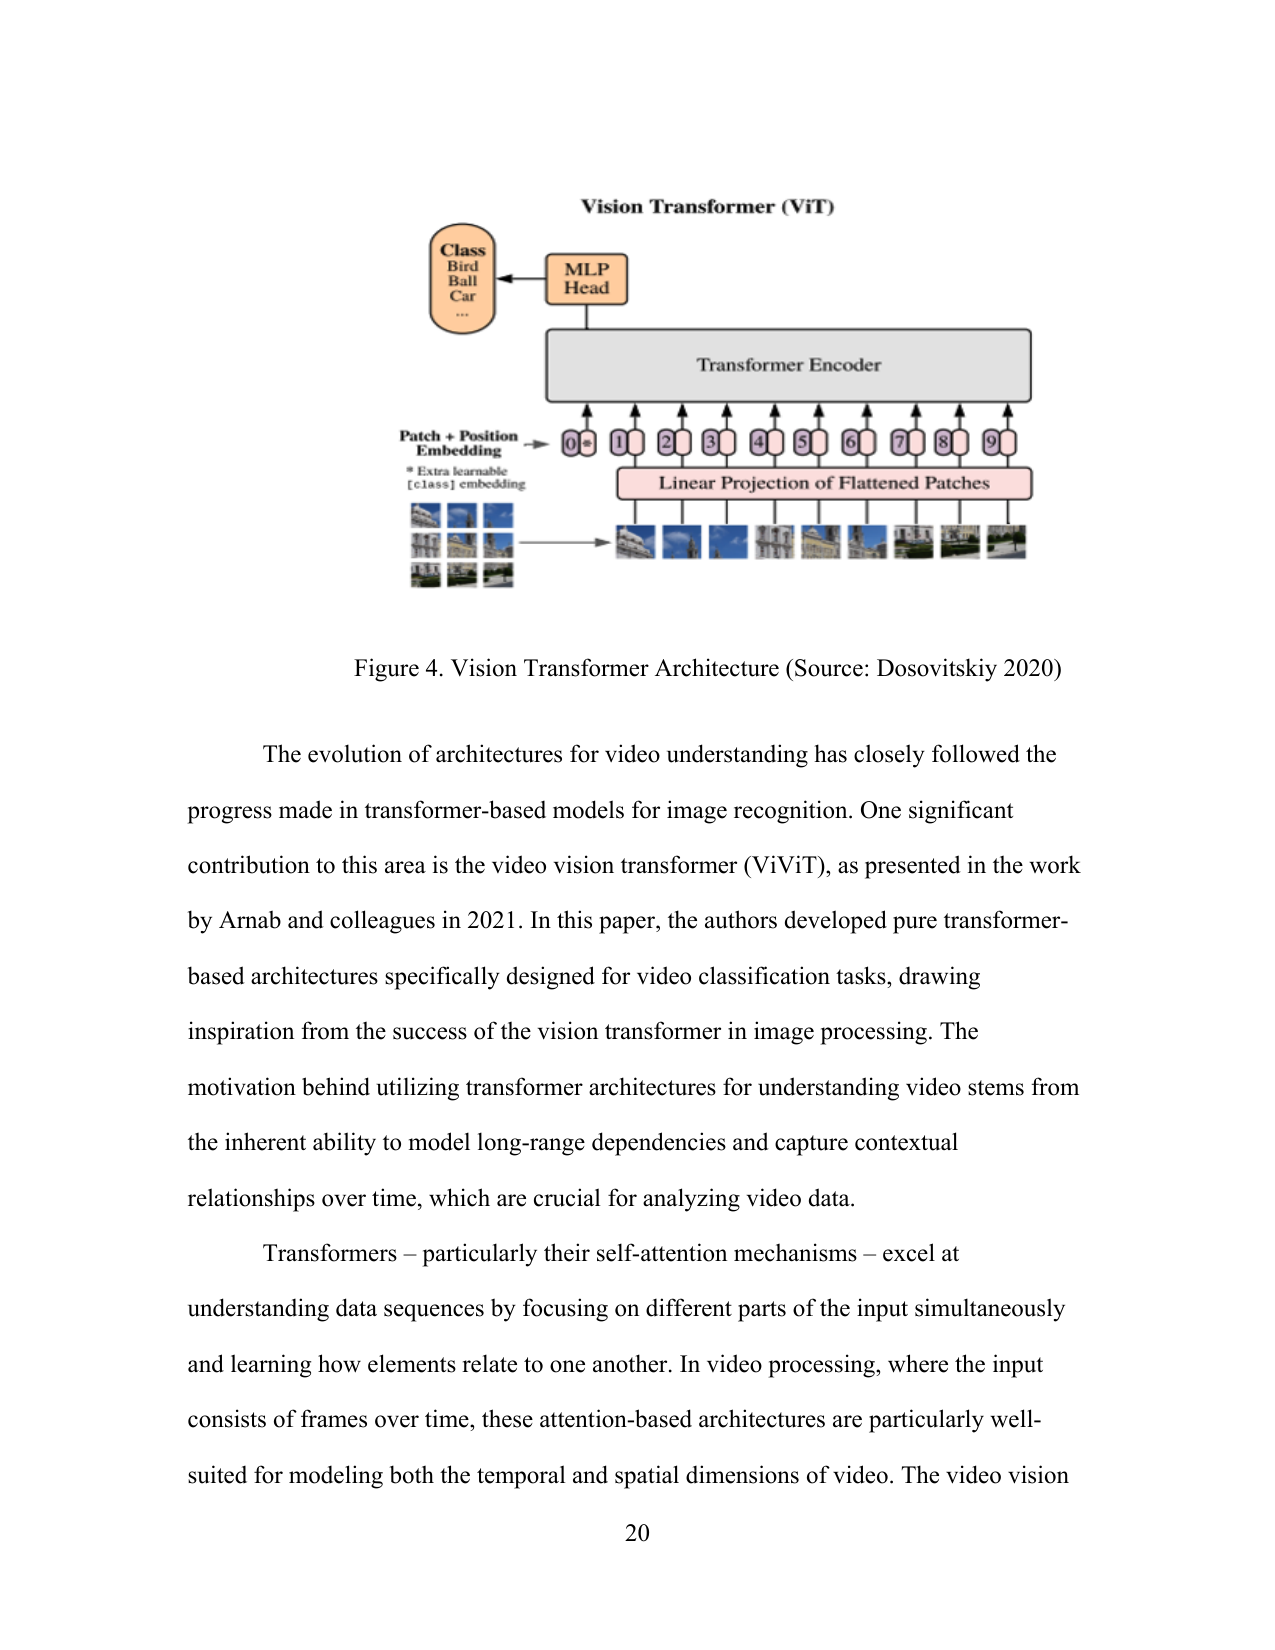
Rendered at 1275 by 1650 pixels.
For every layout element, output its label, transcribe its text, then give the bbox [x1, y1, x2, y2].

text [187, 1239, 1087, 1488]
text The evolution of architectures for video understanding has closely followed the progress made in transformer-based models for image recognition. One significant contribution to this area is the video vision transformer (ViViT), as presented in the work by Arnab and colleagues in 2021. In this paper, the authors developed pure transformer-based architectures specifically designed for video classification tasks, drawing inspiration from the success of the vision transformer in image processing. The motivation behind utilizing transformer architectures for understanding video stems from the inherent ability to model long-range dependencies and capture contextual relationships over time, which are crucial for analyzing video data. [187, 740, 1087, 1211]
picture [346, 157, 1070, 624]
